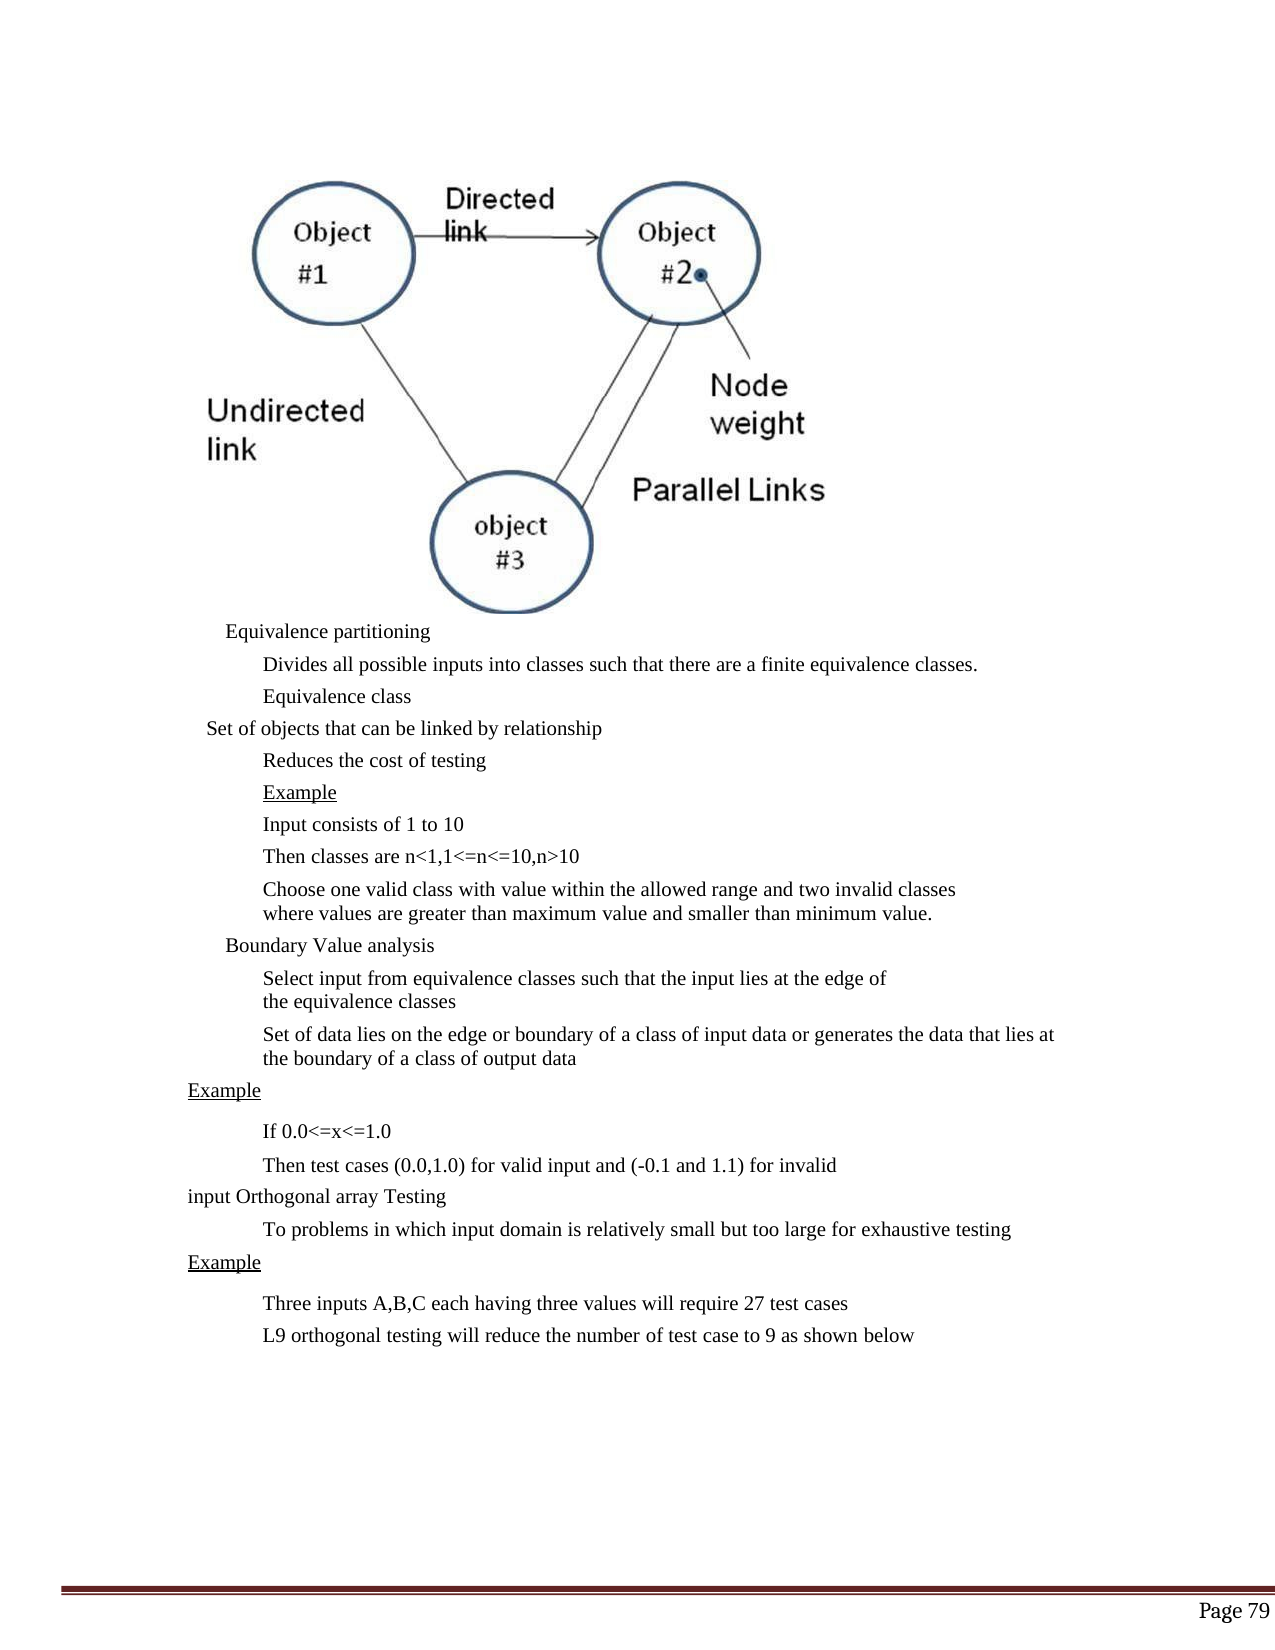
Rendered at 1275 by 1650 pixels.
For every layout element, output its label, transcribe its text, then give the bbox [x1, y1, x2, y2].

text Choose one valid class with value within the allowed range and two invalid classes where values are greater than maximum value and smaller than minimum value. [263, 877, 1011, 925]
text Set of objects that can be linked by relationship Reduces the cost of testing [206, 716, 602, 772]
text input Orthogonal array Testing [187, 1184, 1275, 1208]
text To problems in which input domain is relatively small but too large for exhaustive testing [263, 1217, 1275, 1241]
text Example [187, 1078, 261, 1099]
text If 0.0<=x<=1.0 [263, 1119, 1275, 1143]
text Input consists of 1 to 10 [263, 812, 1275, 836]
text Example [187, 1249, 261, 1270]
text Divides all possible inputs into classes such that there are a finite equivalence classes. Equivalence class [263, 652, 1011, 708]
picture [207, 180, 827, 614]
text Boundary Value analysis [225, 933, 1275, 957]
text Then test cases (0.0,1.0) for valid input and (-0.1 and 1.1) for invalid [263, 1153, 1275, 1177]
text Equivalence partitioning [225, 619, 1275, 643]
text Select input from equivalence classes such that the input lies at the edge of the equivalence classes [263, 966, 901, 1013]
text Set of data lies on the edge or boundary of a class of input data or generates the data that lies at the boundary of a class of output data [263, 1023, 1057, 1070]
text Then classes are n<1,1<=n<=10,n>10 [263, 844, 1275, 868]
text Example [263, 780, 1275, 804]
text Three inputs A,B,C each having three values will require 27 test cases [263, 1291, 1275, 1315]
text L9 orthogonal testing will reduce the number of test case to 9 as shown below [263, 1323, 1275, 1347]
